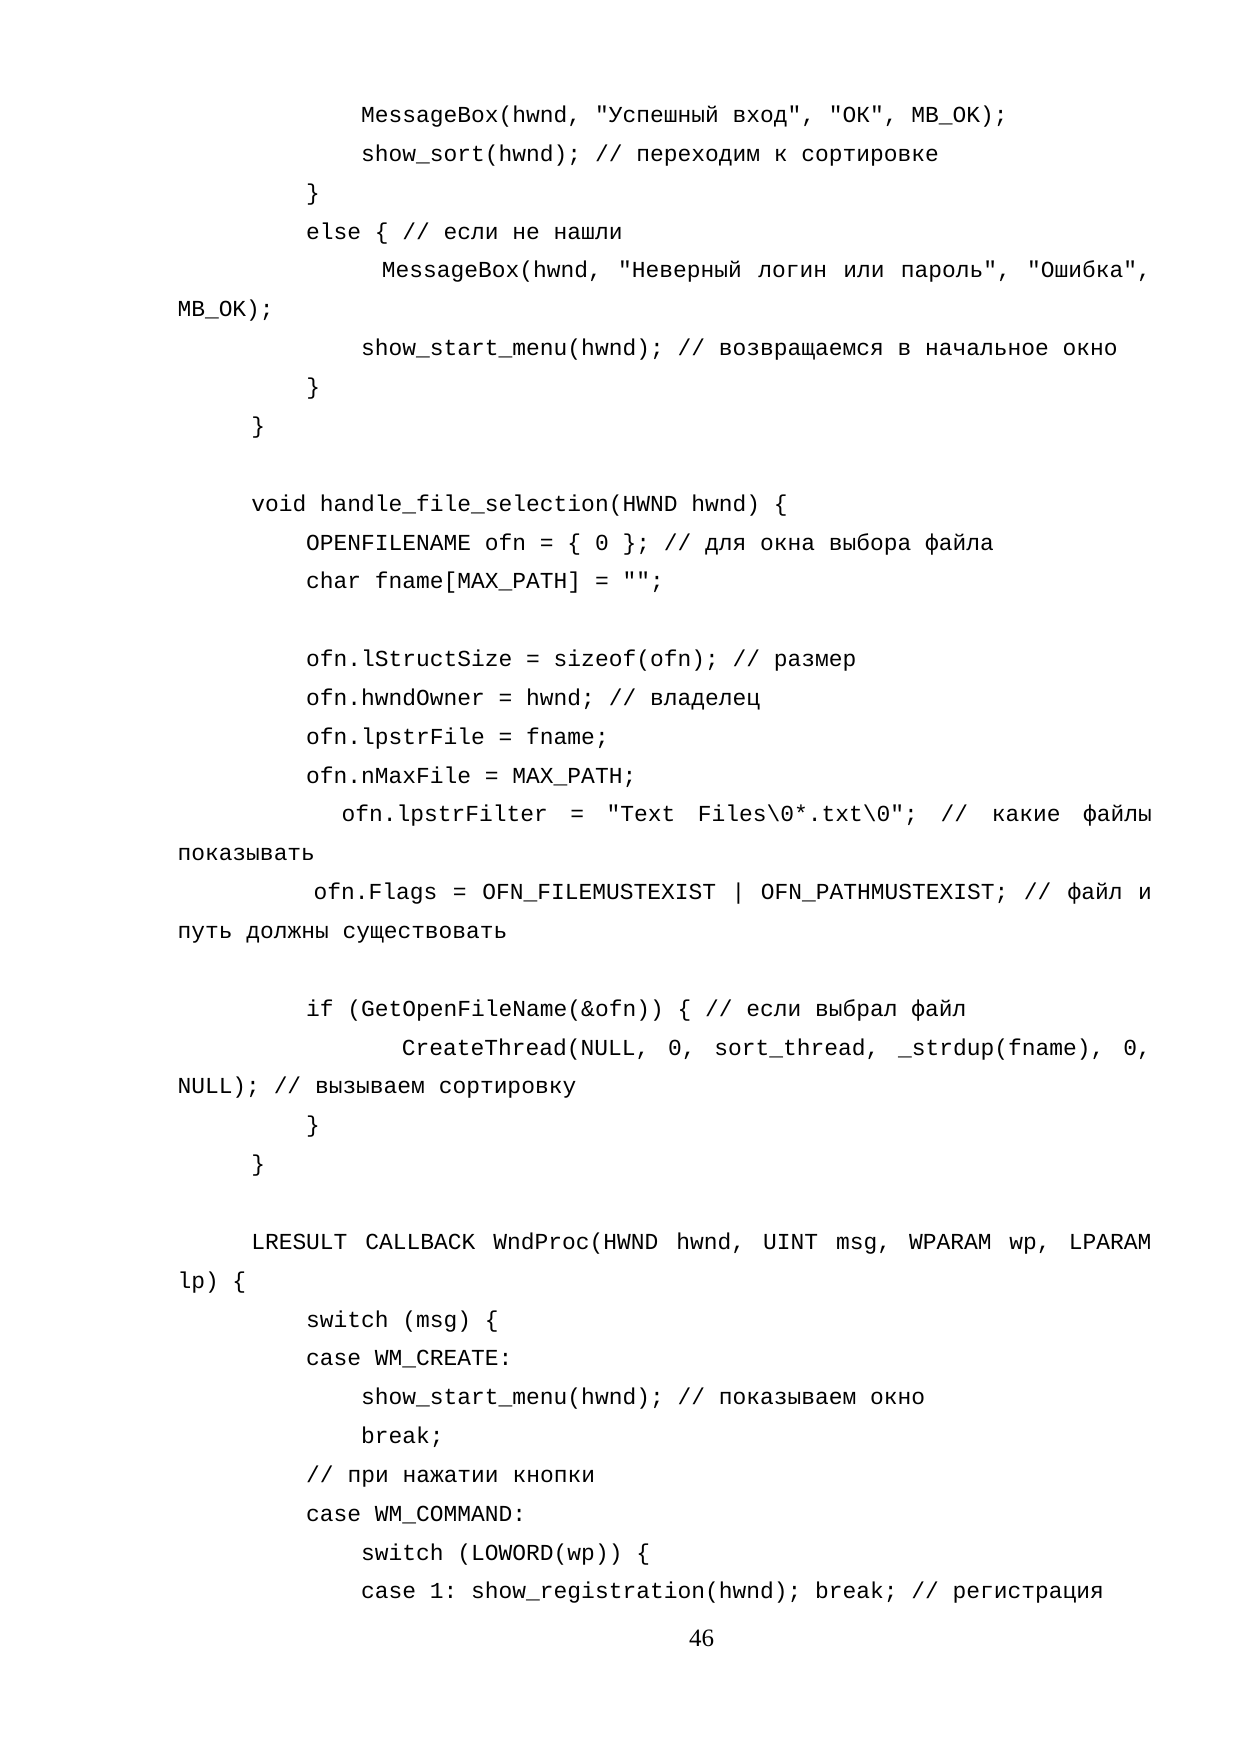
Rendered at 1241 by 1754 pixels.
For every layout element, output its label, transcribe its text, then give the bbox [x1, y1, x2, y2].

text } [177, 181, 1152, 207]
text ofn.nMaxFile = MAX_PATH; [177, 764, 1152, 790]
text show_sort(hwnd); // переходим к сортировке [177, 142, 1152, 168]
text char fname[MAX_PATH] = ""; [177, 570, 1152, 596]
text ofn.lpstrFilter = "Text Files\0*.txt\0"; // какие файлы показывать [177, 803, 1152, 868]
text show_start_menu(hwnd); // показываем окно [177, 1386, 1152, 1412]
text // при нажатии кнопки [177, 1463, 1152, 1489]
text MessageBox(hwnd, "Неверный логин или пароль", "Ошибка", MB_OK); [177, 259, 1152, 324]
text } [177, 1114, 1152, 1139]
text case WM_CREATE: [177, 1347, 1152, 1373]
text if (GetOpenFileName(&ofn)) { // если выбрал файл [177, 997, 1152, 1023]
text show_start_menu(hwnd); // возвращаемся в начальное окно [177, 337, 1152, 362]
text break; [177, 1424, 1152, 1450]
text void handle_file_selection(HWND hwnd) { [177, 492, 1152, 518]
text } [177, 1152, 1152, 1178]
text } [177, 414, 1152, 440]
text CreateThread(NULL, 0, sort_thread, _strdup(fname), 0, NULL); // вызываем сортировку [177, 1036, 1152, 1101]
text else { // если не нашли [177, 220, 1152, 246]
text switch (LOWORD(wp)) { [177, 1541, 1152, 1567]
text switch (msg) { [177, 1308, 1152, 1334]
text ofn.hwndOwner = hwnd; // владелец [177, 686, 1152, 712]
text LRESULT CALLBACK WndProc(HWND hwnd, UINT msg, WPARAM wp, LPARAM lp) { [177, 1230, 1152, 1295]
text ofn.lStructSize = sizeof(ofn); // размер [177, 647, 1152, 673]
text MessageBox(hwnd, "Успешный вход", "ОК", MB_OK); [177, 103, 1152, 129]
text ofn.lpstrFile = fname; [177, 725, 1152, 751]
text case 1: show_registration(hwnd); break; // регистрация [177, 1580, 1152, 1606]
text OPENFILENAME ofn = { 0 }; // для окна выбора файла [177, 531, 1152, 557]
text case WM_COMMAND: [177, 1502, 1152, 1528]
text } [177, 375, 1152, 401]
text ofn.Flags = OFN_FILEMUSTEXIST | OFN_PATHMUSTEXIST; // файл и путь должны существовать [177, 881, 1152, 945]
